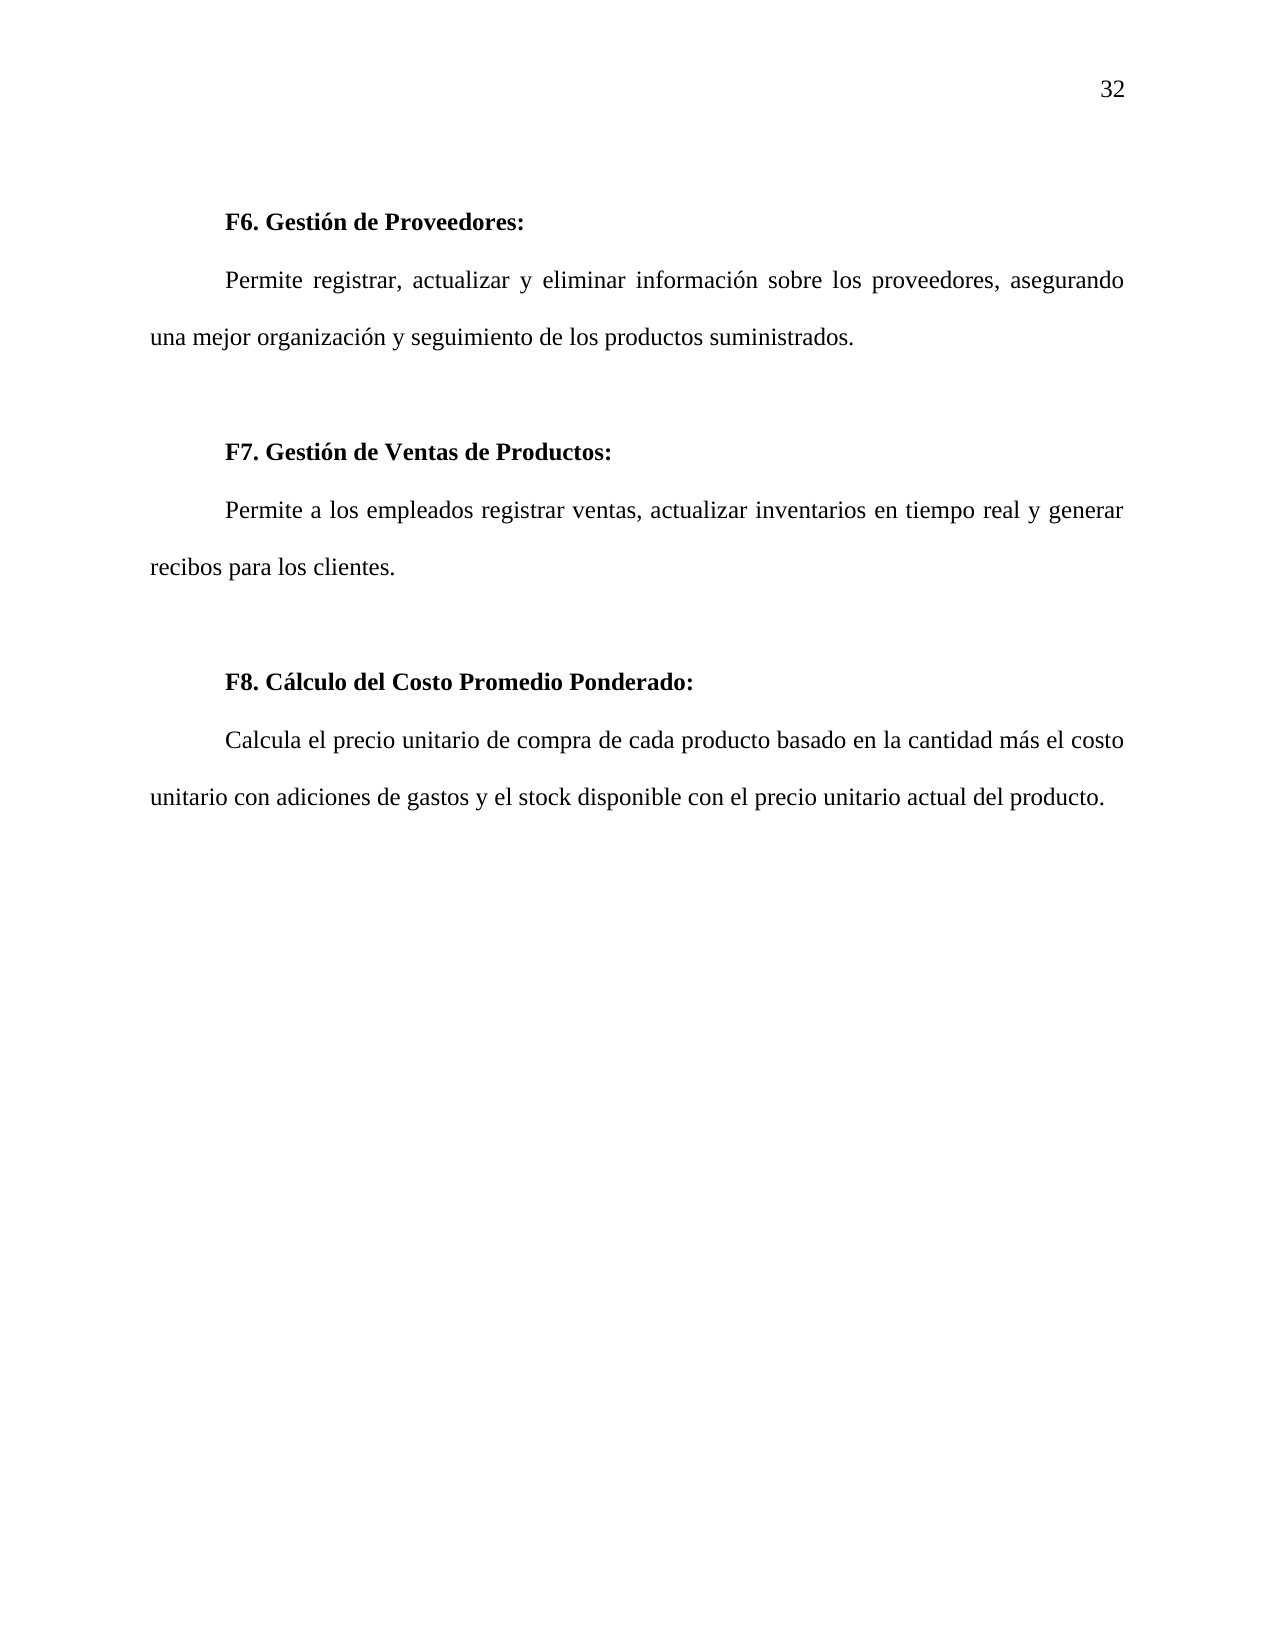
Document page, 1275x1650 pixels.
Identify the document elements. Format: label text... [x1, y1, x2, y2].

text Calcula el precio unitario de compra de cada producto basado en la cantidad más el costo unitario con adiciones de gastos y el stock disponible con el precio unitario actual del producto. [150, 725, 1125, 811]
text F6. Gestión de Proveedores: [150, 207, 1125, 236]
text F7. Gestión de Ventas de Productos: [150, 437, 1125, 466]
text Permite registrar, actualizar y eliminar información sobre los proveedores, asegurando una mejor organización y seguimiento de los productos suministrados. [150, 265, 1125, 351]
text F8. Cálculo del Costo Promedio Ponderado: [150, 667, 1125, 696]
text Permite a los empleados registrar ventas, actualizar inventarios en tiempo real y generar recibos para los clientes. [150, 495, 1125, 581]
